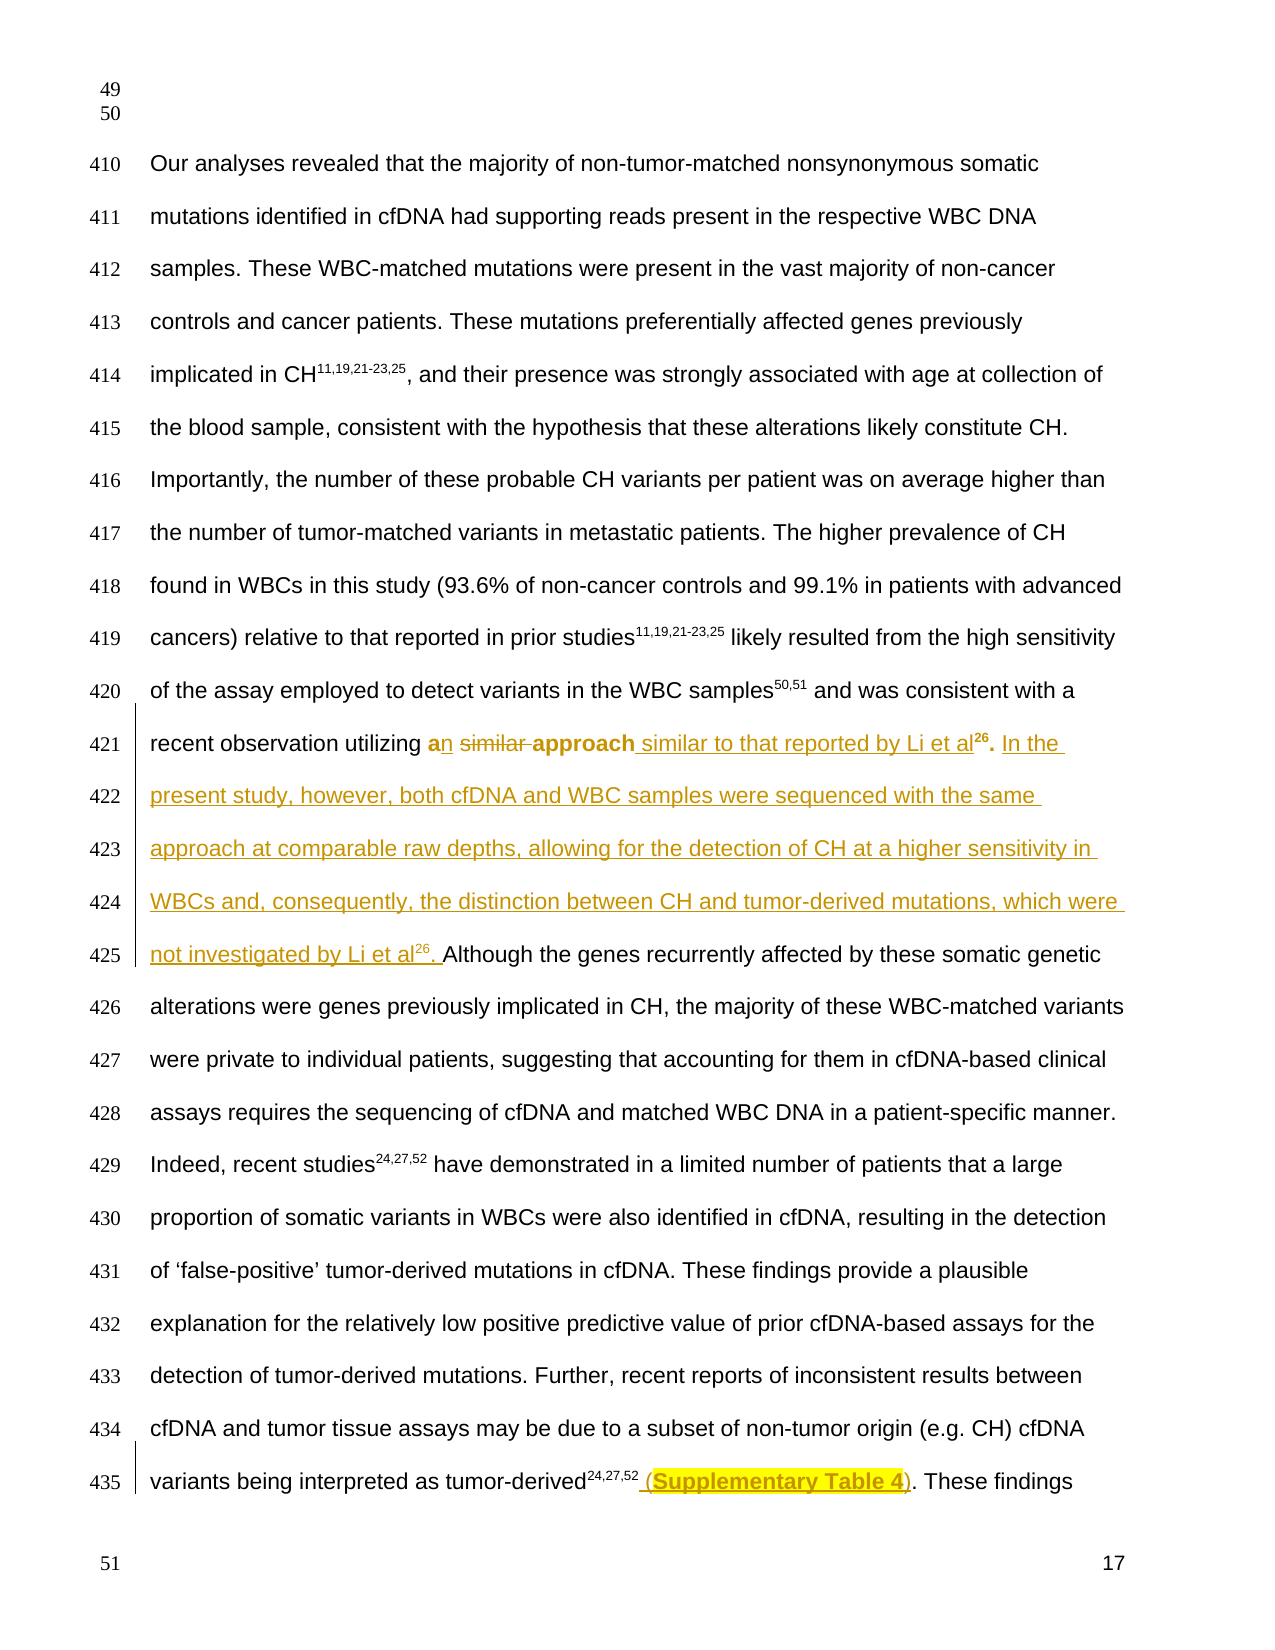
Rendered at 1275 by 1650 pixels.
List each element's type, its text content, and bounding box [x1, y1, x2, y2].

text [150, 912, 1125, 1494]
